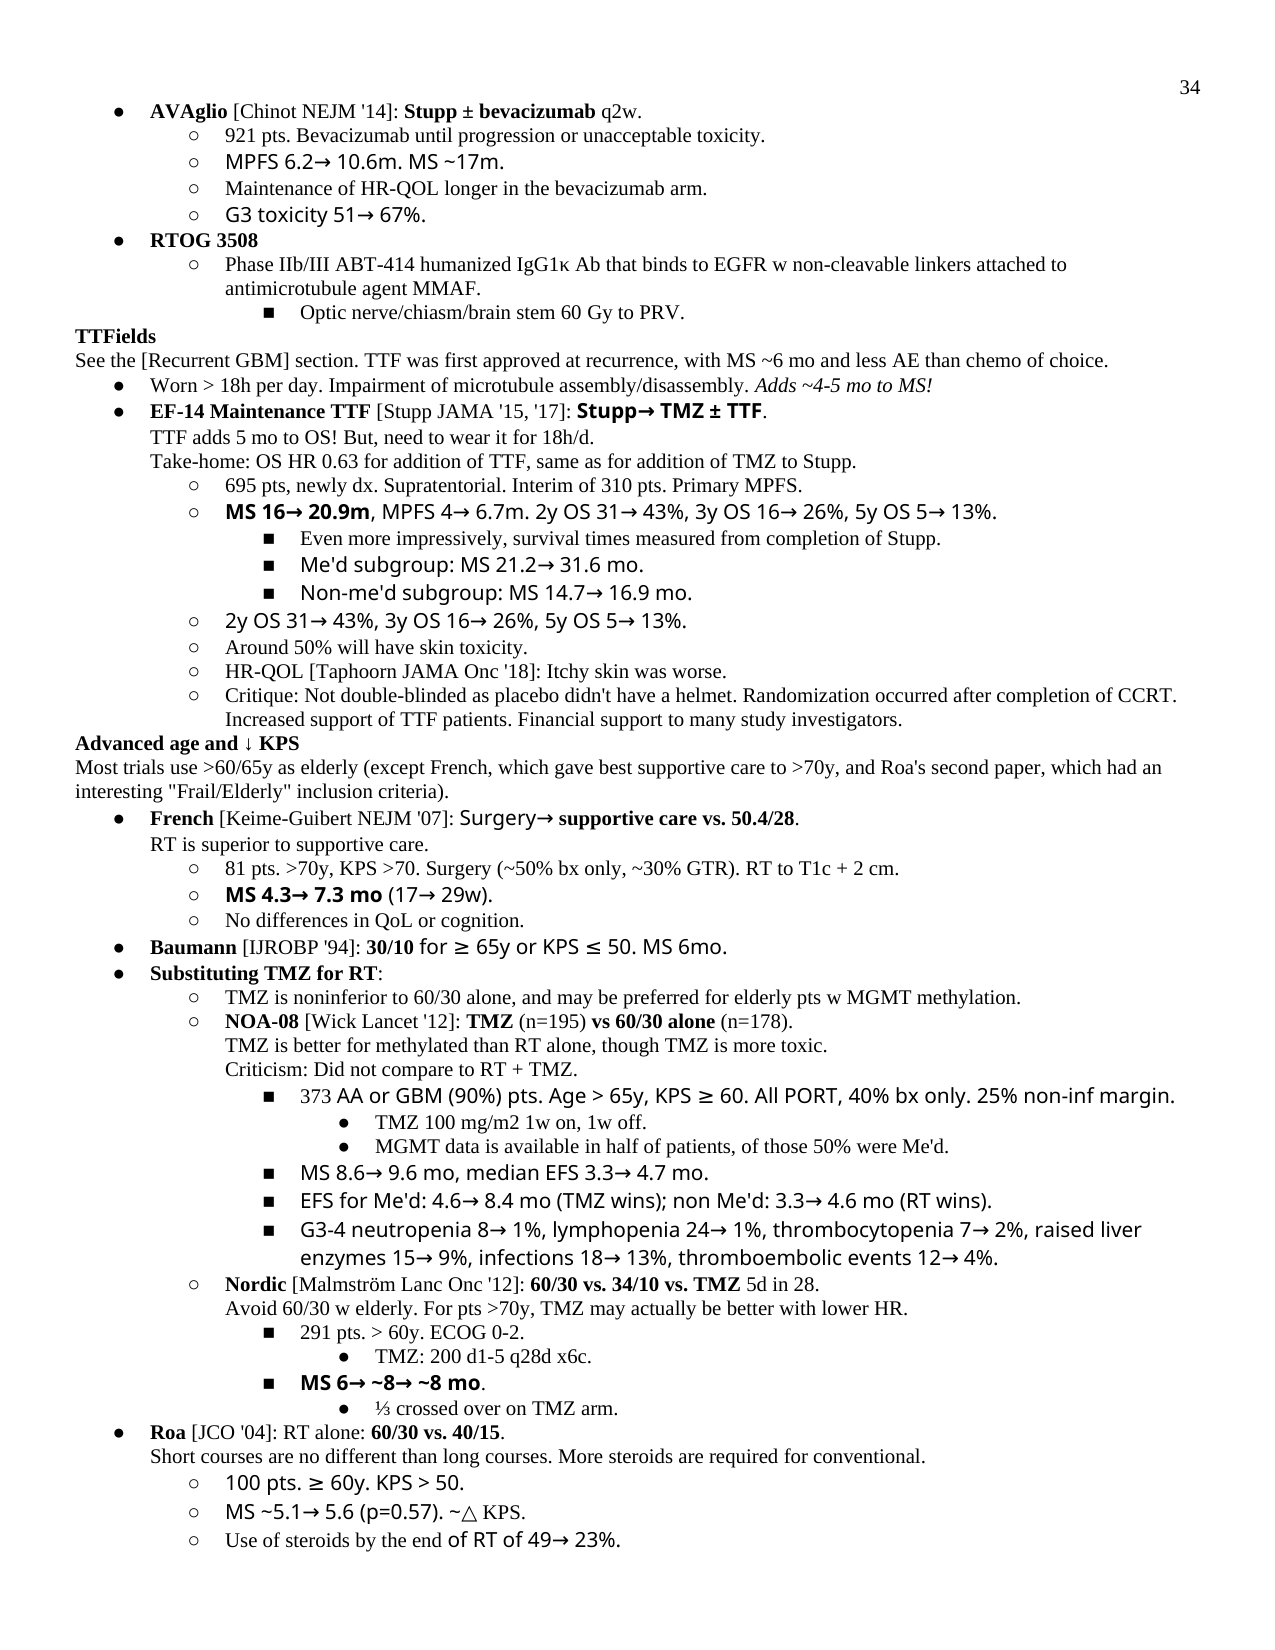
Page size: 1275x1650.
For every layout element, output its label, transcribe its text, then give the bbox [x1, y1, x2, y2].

list TMZ is noninferior to 60/30 alone, and may be preferred for elderly pts w MGMT methylation. [187, 985, 1200, 1009]
list NOA-08 [Wick Lancet '12]: TMZ (n=195) vs 60/30 alone (n=178). TMZ is better for methylated than RT alone, though TMZ is more toxic. [187, 1009, 1200, 1057]
list MGMT data is available in half of patients, of those 50% were Me'd. [337, 1134, 1200, 1158]
list Maintenance of HR-QOL longer in the bevacizumab arm. [187, 176, 1200, 200]
list MS 16→ 20.9m, MPFS 4→ 6.7m. 2y OS 31→ 43%, 3y OS 16→ 26%, 5y OS 5→ 13%. [187, 497, 1200, 526]
list Me'd subgroup: MS 21.2→ 31.6 mo. [262, 550, 1200, 578]
list AVAglio [Chinot NEJM '14]: Stupp ± bevacizumab q2w. [112, 99, 1200, 123]
list MS 6→ ~8→ ~8 mo. [262, 1368, 1200, 1396]
list HR-QOL [Taphoorn JAMA Onc '18]: Itchy skin was worse. [187, 659, 1200, 683]
list Phase IIb/III ABT-414 humanized IgG1κ Ab that binds to EGFR w non-cleavable linkers attached to antimicrotubule agent MMAF. [187, 252, 1200, 300]
list G3-4 neutropenia 8→ 1%, lymphopenia 24→ 1%, thrombocytopenia 7→ 2%, raised liver enzymes 15→ 9%, infections 18→ 13%, thromboembolic events 12→ 4%. [262, 1215, 1200, 1272]
list MS 8.6→ 9.6 mo, median EFS 3.3→ 4.7 mo. [262, 1158, 1200, 1186]
list Critique: Not double-blinded as placebo didn't have a helmet. Randomization occurred after completion of CCRT. Increased support of TTF patients. Financial support to many study investigators. [187, 683, 1200, 731]
list 81 pts. >70y, KPS >70. Surgery (~50% bx only, ~30% GTR). RT to T1c + 2 cm. [187, 856, 1200, 880]
list G3 toxicity 51→ 67%. [187, 200, 1200, 228]
subtitle TTFields [75, 324, 1200, 348]
list ⅓ crossed over on TMZ arm. [337, 1396, 1200, 1420]
list 100 pts. ≥ 60y. KPS > 50. [187, 1468, 1200, 1497]
list French [Keime-Guibert NEJM '07]: Surgery→ supportive care vs. 50.4/28. RT is superior to supportive care. [112, 803, 1200, 856]
subtitle Advanced age and ↓ KPS [75, 731, 1200, 755]
list No differences in QoL or cognition. [187, 908, 1200, 932]
list Around 50% will have skin toxicity. [187, 635, 1200, 659]
list 2y OS 31→ 43%, 3y OS 16→ 26%, 5y OS 5→ 13%. [187, 607, 1200, 635]
list Substituting TMZ for RT: [112, 961, 1200, 985]
list Non-me'd subgroup: MS 14.7→ 16.9 mo. [262, 578, 1200, 607]
list Nordic [Malmström Lanc Onc '12]: 60/30 vs. 34/10 vs. TMZ 5d in 28. Avoid 60/30 w elderly. For pts >70y, TMZ may actually be better with lower HR. [187, 1272, 1200, 1320]
list 373 AA or GBM (90%) pts. Age > 65y, KPS ≥ 60. All PORT, 40% bx only. 25% non-inf margin. [262, 1081, 1200, 1110]
list Use of steroids by the end of RT of 49→ 23%. [187, 1525, 1200, 1554]
list 921 pts. Bevacizumab until progression or unacceptable toxicity. [187, 123, 1200, 147]
list Roa [JCO '04]: RT alone: 60/30 vs. 40/15. Short courses are no different than long courses. More steroids are required for conventional. [112, 1420, 1200, 1468]
list Optic nerve/chiasm/brain stem 60 Gy to PRV. [262, 300, 1200, 324]
list Even more impressively, survival times measured from completion of Stupp. [262, 526, 1200, 550]
list TMZ 100 mg/m2 1w on, 1w off. [337, 1110, 1200, 1134]
text Criticism: Did not compare to RT + TMZ. [225, 1057, 1200, 1081]
text Most trials use >60/65y as elderly (except French, which gave best supportive care to >70y, and Roa's second paper, which had an interesting "Frail/Elderly" inclusion criteria). [75, 755, 1200, 803]
text See the [Recurrent GBM] section. TTF was first approved at recurrence, with MS ~6 mo and less AE than chemo of choice. [75, 348, 1200, 372]
list EF-14 Maintenance TTF [Stupp JAMA '15, '17]: Stupp→ TMZ ± TTF. TTF adds 5 mo to OS! But, need to wear it for 18h/d. Take-home: OS HR 0.63 for addition of TTF, same as for addition of TMZ to Stupp. [112, 397, 1200, 473]
list MPFS 6.2→ 10.6m. MS ~17m. [187, 147, 1200, 176]
list 695 pts, newly dx. Supratentorial. Interim of 310 pts. Primary MPFS. [187, 473, 1200, 497]
list MS 4.3→ 7.3 mo (17→ 29w). [187, 880, 1200, 908]
list MS ~5.1→ 5.6 (p=0.57). ~△ KPS. [187, 1497, 1200, 1525]
list 291 pts. > 60y. ECOG 0-2. [262, 1320, 1200, 1344]
list Worn > 18h per day. Impairment of microtubule assembly/disassembly. Adds ~4-5 mo to MS! [112, 372, 1200, 397]
list EFS for Me'd: 4.6→ 8.4 mo (TMZ wins); non Me'd: 3.3→ 4.6 mo (RT wins). [262, 1186, 1200, 1215]
list TMZ: 200 d1-5 q28d x6c. [337, 1344, 1200, 1368]
list RTOG 3508 [112, 228, 1200, 252]
list Baumann [IJROBP '94]: 30/10 for ≥ 65y or KPS ≤ 50. MS 6mo. [112, 932, 1200, 961]
